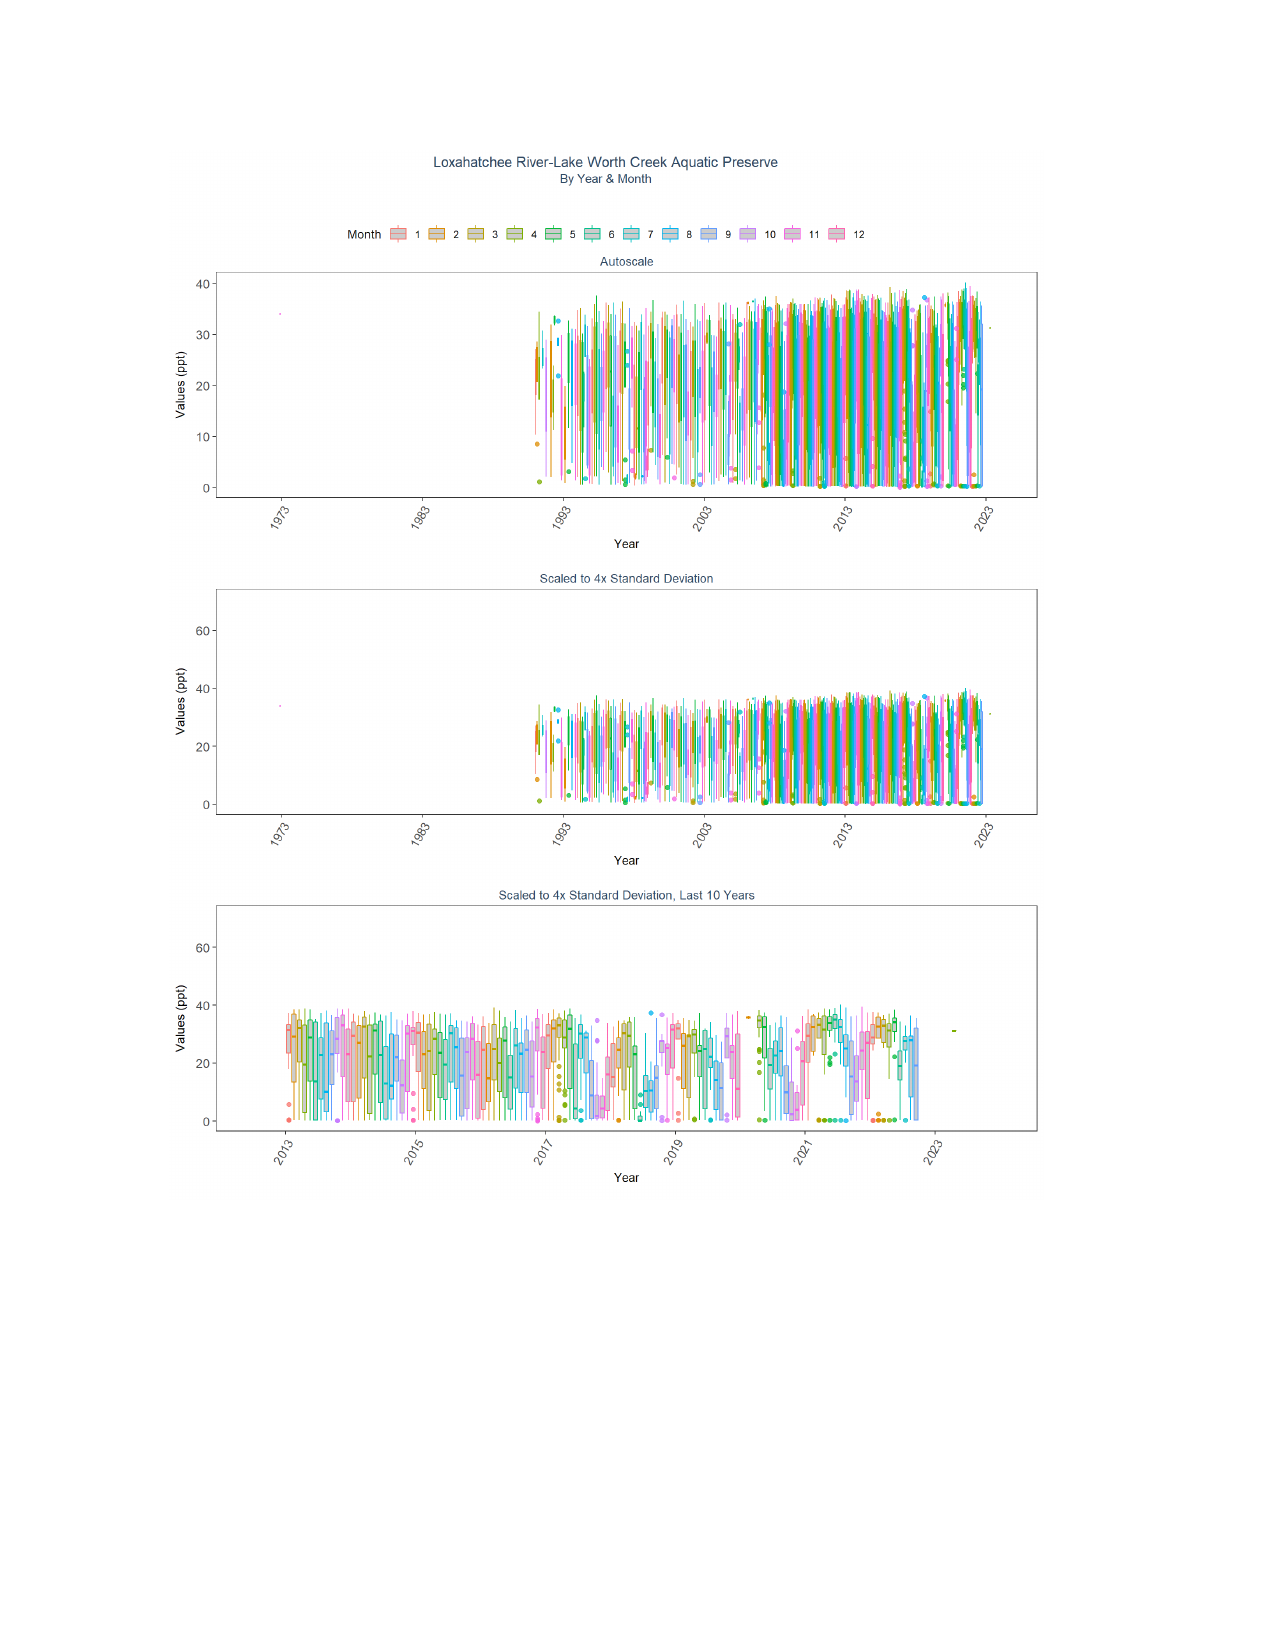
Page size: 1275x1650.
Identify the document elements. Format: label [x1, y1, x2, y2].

picture [168, 150, 1044, 1200]
